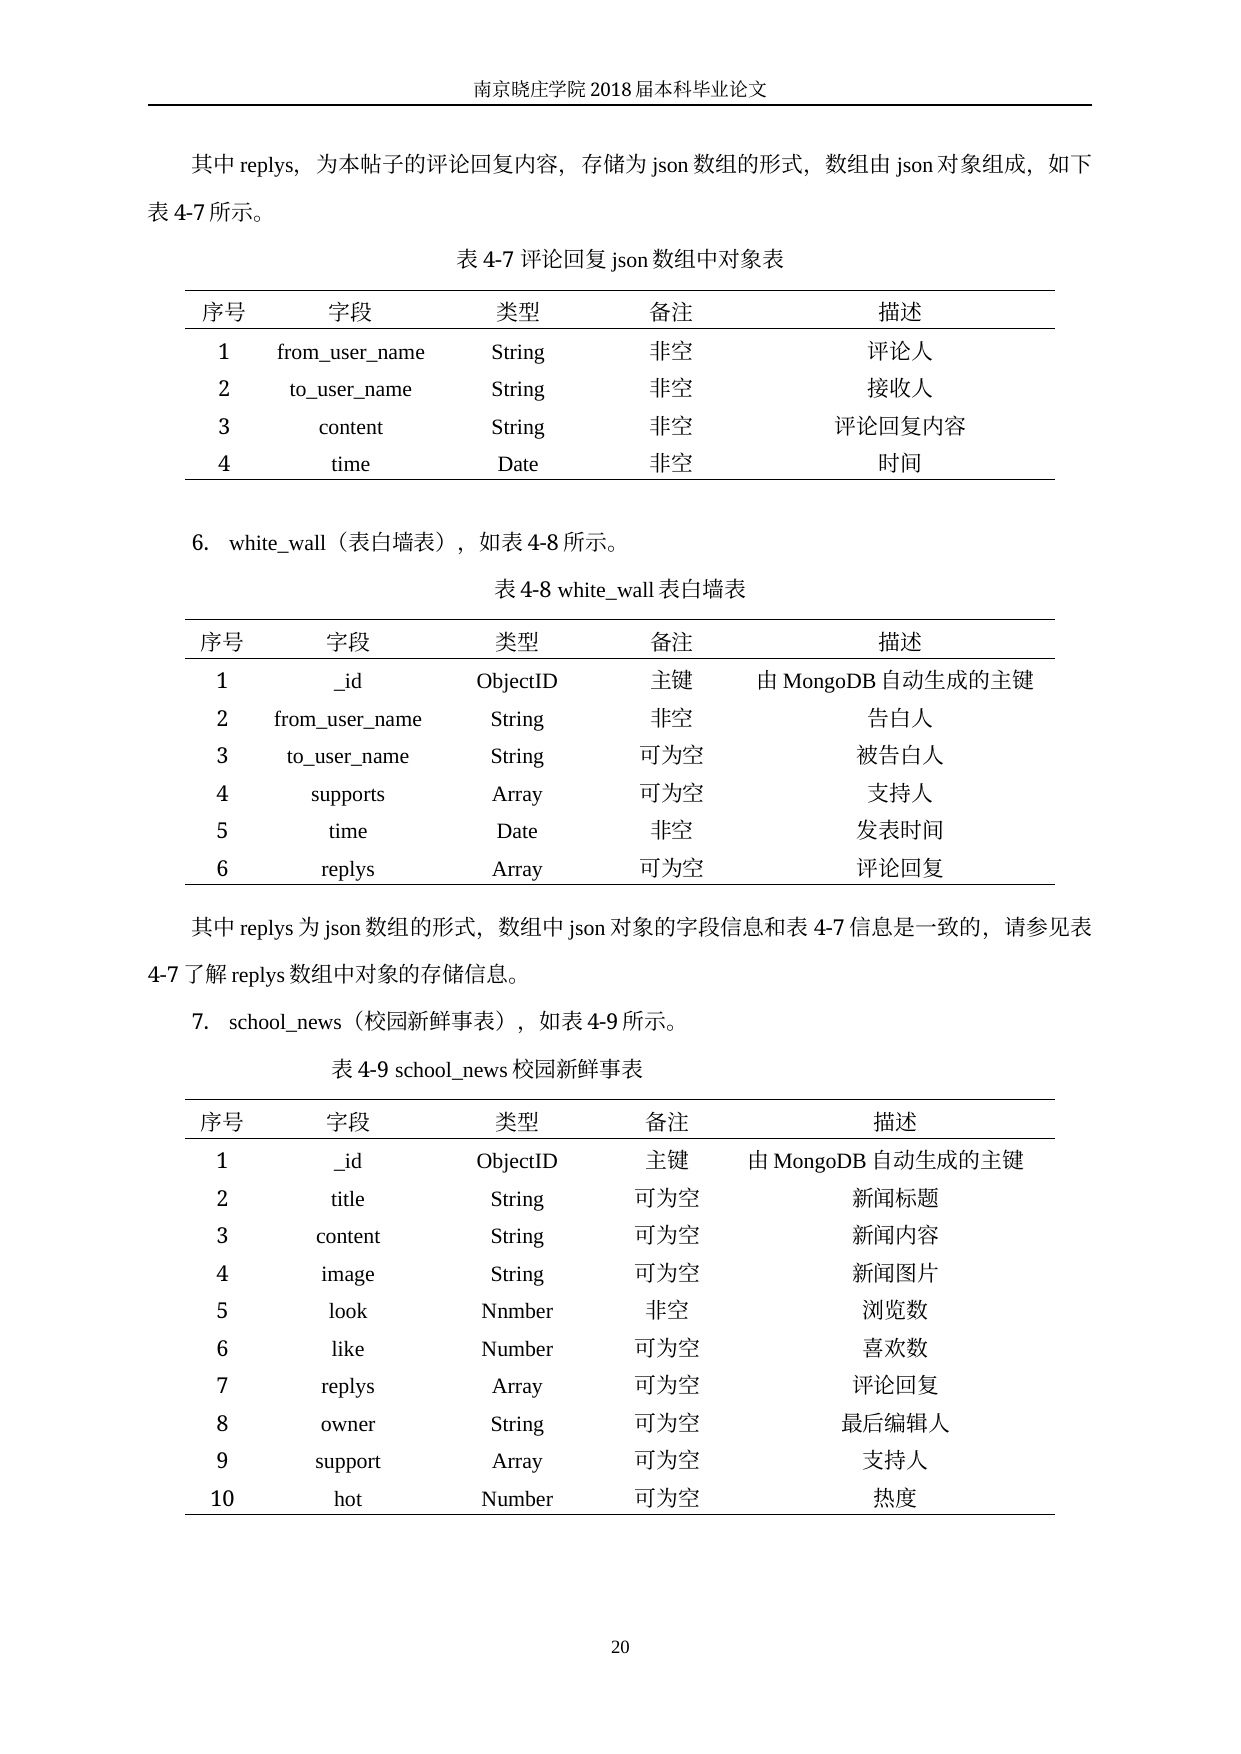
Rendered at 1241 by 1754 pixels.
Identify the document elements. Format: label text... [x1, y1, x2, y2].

table_cell String [439, 367, 597, 404]
table_cell 2 [185, 1176, 260, 1214]
table_cell title [260, 1176, 436, 1214]
table_header 备注 [598, 291, 745, 328]
table_cell 时间 [745, 442, 1055, 479]
table_header 序号 [185, 1100, 260, 1138]
list white_wall（表白墙表），如表4-8所示。 [191, 525, 1092, 556]
table_cell 告白人 [745, 696, 1055, 734]
table_cell 1 [185, 659, 260, 696]
table_cell 评论回复 [745, 846, 1055, 884]
table_cell 新闻内容 [736, 1214, 1055, 1251]
table_cell content [260, 1214, 436, 1251]
table_cell 评论人 [745, 329, 1055, 367]
table_cell String [436, 1401, 598, 1439]
table_cell String [439, 329, 597, 367]
table_cell 热度 [736, 1476, 1055, 1514]
table_cell Array [436, 1364, 598, 1401]
table_header 描述 [745, 291, 1055, 328]
table_header 字段 [263, 291, 438, 328]
table_header 字段 [260, 620, 436, 658]
table_cell time [263, 442, 438, 479]
table_cell String [436, 1251, 598, 1289]
table_cell time [260, 809, 436, 846]
table_cell 非空 [598, 442, 745, 479]
table_cell 8 [185, 1401, 260, 1439]
table_header 类型 [436, 1100, 598, 1138]
table_cell 可为空 [598, 734, 745, 771]
table_cell 2 [185, 367, 263, 404]
table_cell 浏览数 [736, 1289, 1055, 1326]
table_cell 7 [185, 1364, 260, 1401]
text 表4-8 white_wall表白墙表 [148, 572, 1092, 604]
table_header 字段 [260, 1100, 436, 1138]
table_cell 最后编辑人 [736, 1401, 1055, 1439]
table_cell 接收人 [745, 367, 1055, 404]
list 表4-9 school_news校园新鲜事表 [229, 1052, 1092, 1083]
table_header 类型 [439, 291, 597, 328]
table_cell image [260, 1251, 436, 1289]
table_cell 10 [185, 1476, 260, 1514]
table_cell hot [260, 1476, 436, 1514]
table_cell Date [439, 442, 597, 479]
table_header 序号 [185, 291, 263, 328]
table_cell 5 [185, 809, 260, 846]
table_cell 非空 [598, 367, 745, 404]
table_cell 新闻标题 [736, 1176, 1055, 1214]
table_cell content [263, 404, 438, 442]
table_cell 可为空 [598, 1176, 736, 1214]
table_header 备注 [598, 620, 745, 658]
table_cell 6 [185, 1326, 260, 1364]
table_cell 可为空 [598, 846, 745, 884]
table_cell owner [260, 1401, 436, 1439]
table_header 类型 [436, 620, 598, 658]
table_cell look [260, 1289, 436, 1326]
table_cell like [260, 1326, 436, 1364]
table_cell 非空 [598, 809, 745, 846]
table_cell from_user_name [263, 329, 438, 367]
table_cell 9 [185, 1439, 260, 1476]
table_cell 可为空 [598, 1476, 736, 1514]
table_cell 非空 [598, 404, 745, 442]
table_header 备注 [598, 1100, 736, 1138]
table_cell 4 [185, 1251, 260, 1289]
table_cell Array [436, 1439, 598, 1476]
table_cell 被告白人 [745, 734, 1055, 771]
table_cell 可为空 [598, 1439, 736, 1476]
table_cell Date [436, 809, 598, 846]
text 其中replys为json数组的形式，数组中json对象的字段信息和表4-7信息是一致的，请参见表4-7了解replys数组中对象的存储信息。 [148, 910, 1092, 989]
table_cell _id [260, 1139, 436, 1176]
table_cell from_user_name [260, 696, 436, 734]
table_cell 4 [185, 442, 263, 479]
table_cell supports [260, 771, 436, 809]
list school_news（校园新鲜事表），如表4-9所示。 [191, 1004, 1092, 1036]
table_cell 由MongoDB自动生成的主键 [736, 1139, 1055, 1176]
table_cell Array [436, 846, 598, 884]
table_cell 主键 [598, 659, 745, 696]
table_cell 主键 [598, 1139, 736, 1176]
table_cell String [436, 1176, 598, 1214]
table_cell 非空 [598, 329, 745, 367]
table_cell 新闻图片 [736, 1251, 1055, 1289]
table_cell 3 [185, 1214, 260, 1251]
table_cell 4 [185, 771, 260, 809]
table_cell 6 [185, 846, 260, 884]
table_header 描述 [736, 1100, 1055, 1138]
table_cell 由MongoDB自动生成的主键 [745, 659, 1055, 696]
table_cell support [260, 1439, 436, 1476]
table_cell 1 [185, 329, 263, 367]
table_cell to_user_name [260, 734, 436, 771]
table_cell 评论回复 [736, 1364, 1055, 1401]
table_cell 支持人 [736, 1439, 1055, 1476]
table_cell String [436, 696, 598, 734]
table_header 序号 [185, 620, 260, 658]
table_cell ObjectID [436, 659, 598, 696]
table_cell 可为空 [598, 1401, 736, 1439]
table_cell 可为空 [598, 1364, 736, 1401]
text 表4-7 评论回复json数组中对象表 [148, 242, 1092, 274]
table_cell 可为空 [598, 1326, 736, 1364]
table_cell ObjectID [436, 1139, 598, 1176]
table_cell 非空 [598, 696, 745, 734]
table_cell 喜欢数 [736, 1326, 1055, 1364]
table_cell 非空 [598, 1289, 736, 1326]
table_cell String [436, 734, 598, 771]
table_cell replys [260, 846, 436, 884]
table_cell 可为空 [598, 1214, 736, 1251]
table_cell 可为空 [598, 771, 745, 809]
table_cell String [439, 404, 597, 442]
table_cell replys [260, 1364, 436, 1401]
text 其中replys，为本帖子的评论回复内容，存储为json数组的形式，数组由json对象组成，如下表4-7所示。 [148, 148, 1092, 226]
table_cell Array [436, 771, 598, 809]
table_cell 1 [185, 1139, 260, 1176]
table_cell _id [260, 659, 436, 696]
table_cell 5 [185, 1289, 260, 1326]
table_cell 2 [185, 696, 260, 734]
table_cell 可为空 [598, 1251, 736, 1289]
table_cell Number [436, 1476, 598, 1514]
table_cell to_user_name [263, 367, 438, 404]
table_cell 支持人 [745, 771, 1055, 809]
table_header 描述 [745, 620, 1055, 658]
table_cell 3 [185, 734, 260, 771]
table_cell String [436, 1214, 598, 1251]
table_cell 评论回复内容 [745, 404, 1055, 442]
table_cell Number [436, 1326, 598, 1364]
table_cell Nnmber [436, 1289, 598, 1326]
table_cell 发表时间 [745, 809, 1055, 846]
table_cell 3 [185, 404, 263, 442]
